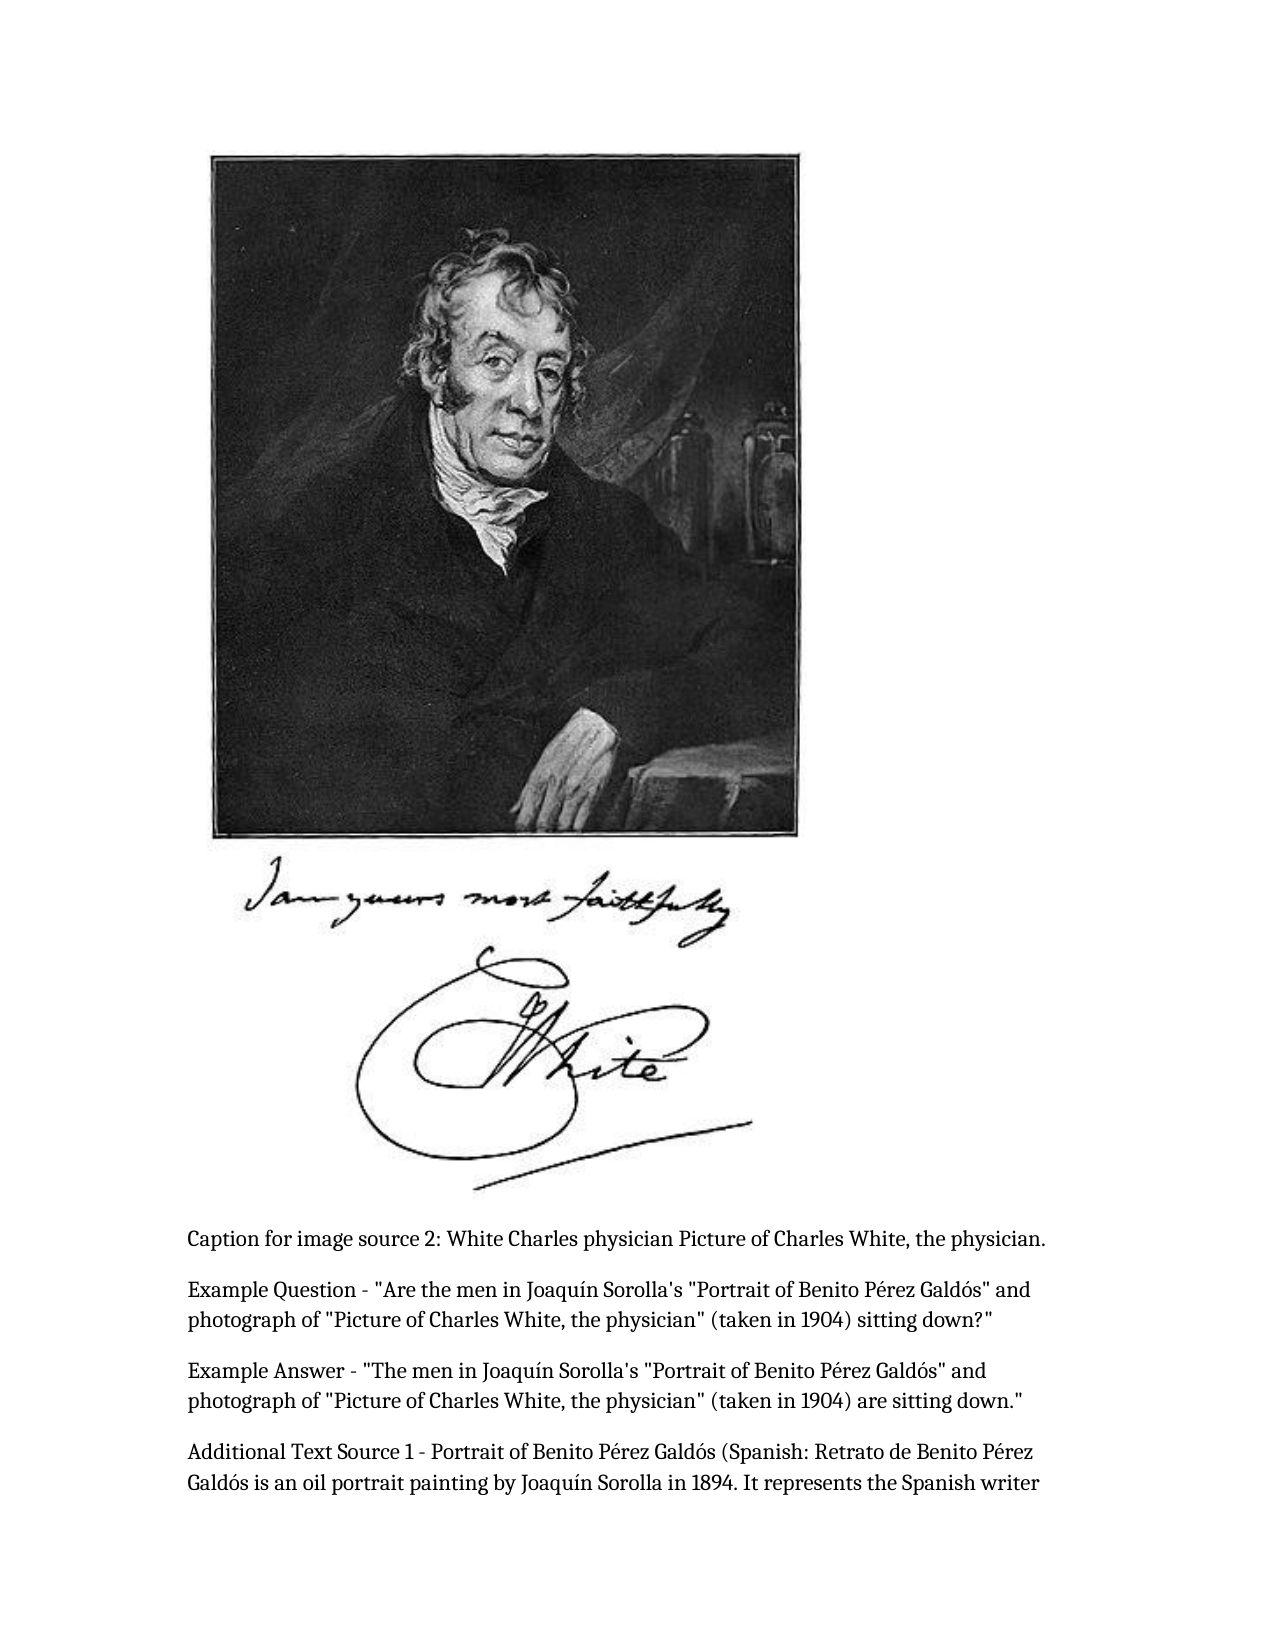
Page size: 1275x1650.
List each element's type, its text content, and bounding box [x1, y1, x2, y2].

text Example Question - "Are the men in Joaquín Sorolla's "Portrait of Benito Pérez Galdós" and photograph of "Picture of Charles White, the physician" (taken in 1904) sitting down?" [187, 1277, 1087, 1333]
picture [206, 150, 807, 1201]
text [187, 1439, 1087, 1496]
text Example Answer - "The men in Joaquín Sorolla's "Portrait of Benito Pérez Galdós" and photograph of "Picture of Charles White, the physician" (taken in 1904) are sitting down." [187, 1358, 1087, 1414]
text Caption for image source 2: White Charles physician Picture of Charles White, the physician. [187, 1226, 1087, 1252]
